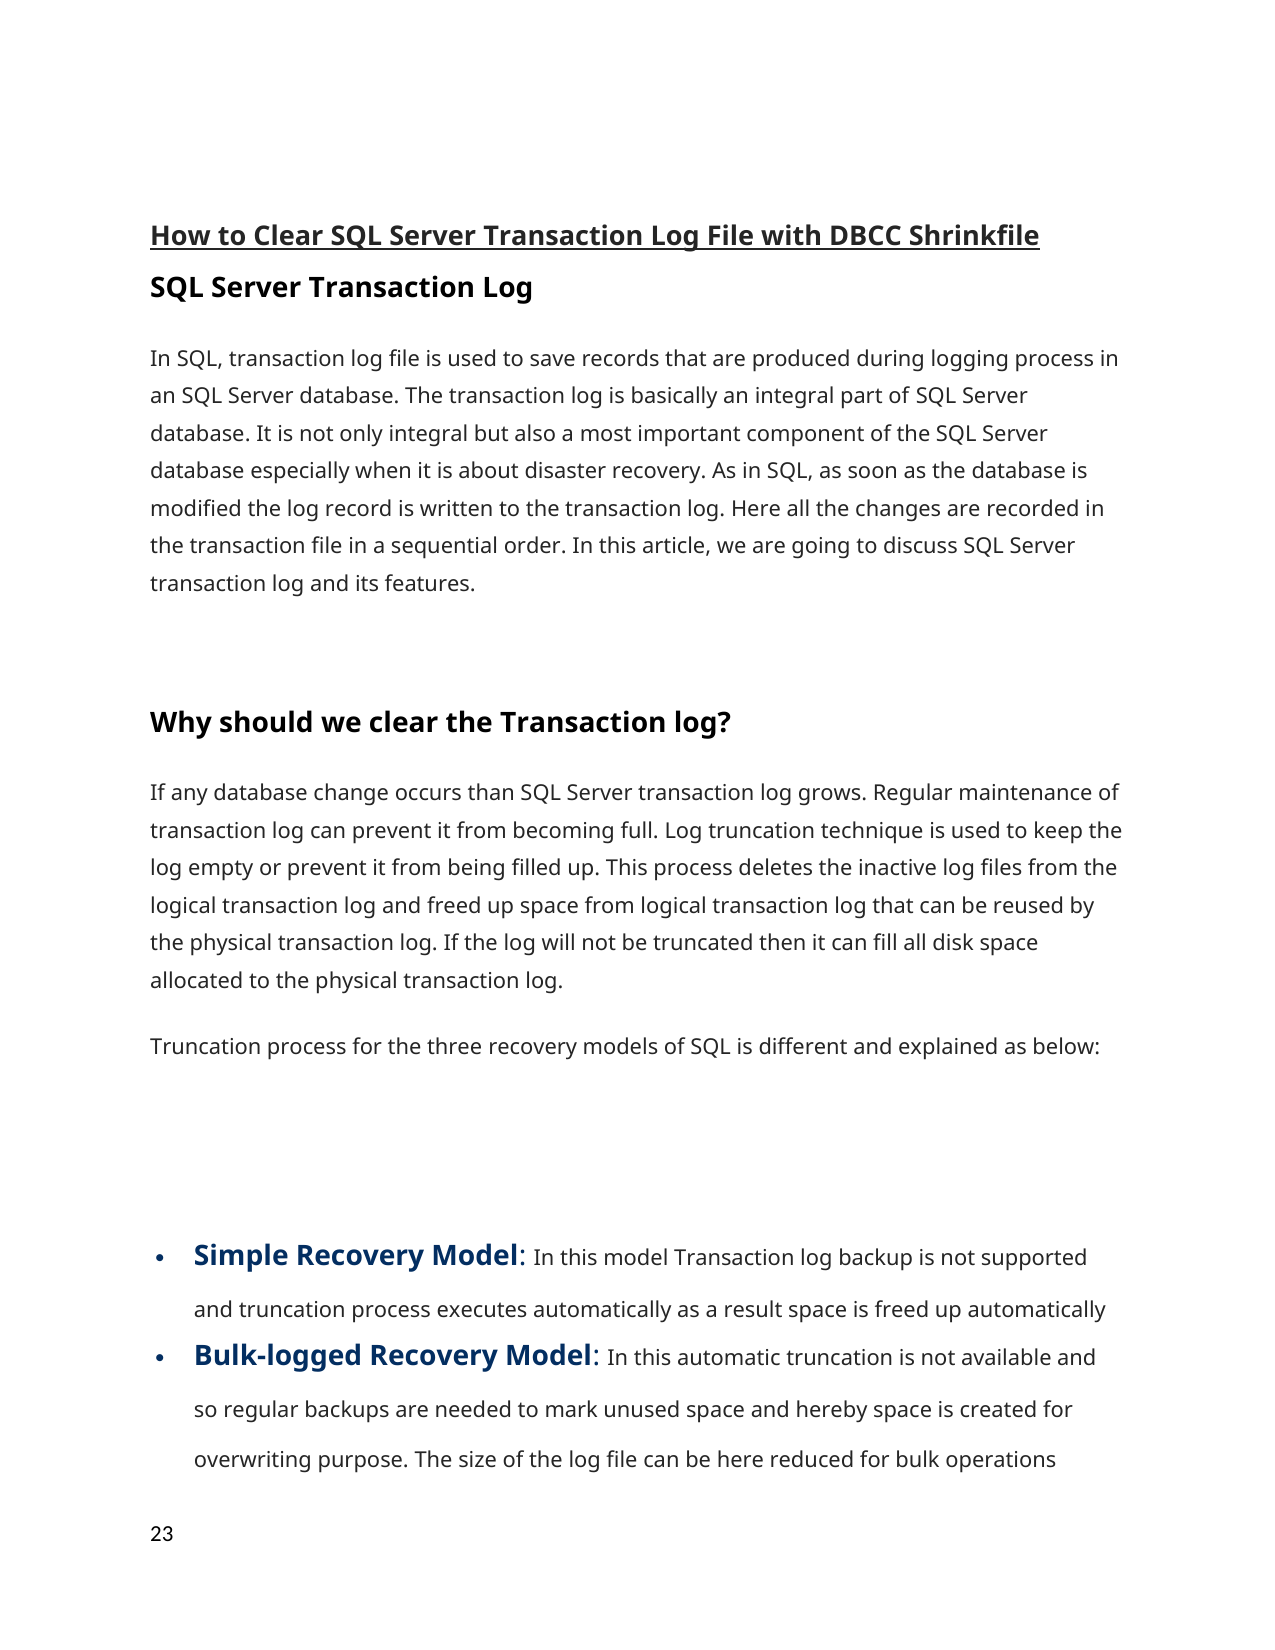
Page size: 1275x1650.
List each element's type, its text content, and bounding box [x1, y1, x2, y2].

text SQL Server Transaction Log [150, 259, 1125, 306]
text If any database change occurs than SQL Server transaction log grows. Regular maintenance of transaction log can prevent it from becoming full. Log truncation technique is used to keep the log empty or prevent it from being filled up. This process deletes the inactive log files from the logical transaction log and freed up space from logical transaction log that can be reused by the physical transaction log. If the log will not be truncated then it can fill all disk space allocated to the physical transaction log. [150, 769, 1125, 994]
list Simple Recovery Model: In this model Transaction log backup is not supported and truncation process executes automatically as a result space is freed up automatically [156, 1224, 1125, 1324]
subtitle How to Clear SQL Server Transaction Log File with DBCC Shrinkfile [150, 217, 1125, 253]
text Truncation process for the three recovery models of SQL is different and explained as below: [150, 1024, 1125, 1061]
text Why should we clear the Transaction log? [150, 693, 1125, 740]
list Bulk-logged Recovery Model: In this automatic truncation is not available and so regular backups are needed to mark unused space and hereby space is created for overwriting purpose. The size of the log file can be here reduced for bulk operations [156, 1324, 1125, 1474]
text In SQL, transaction log file is used to save records that are produced during logging process in an SQL Server database. The transaction log is basically an integral part of SQL Server database. It is not only integral but also a most important component of the SQL Server database especially when it is about disaster recovery. As in SQL, as soon as the database is modified the log record is written to the transaction log. Here all the changes are recorded in the transaction file in a sequential order. In this article, we are going to discuss SQL Server transaction log and its features. [150, 335, 1125, 598]
